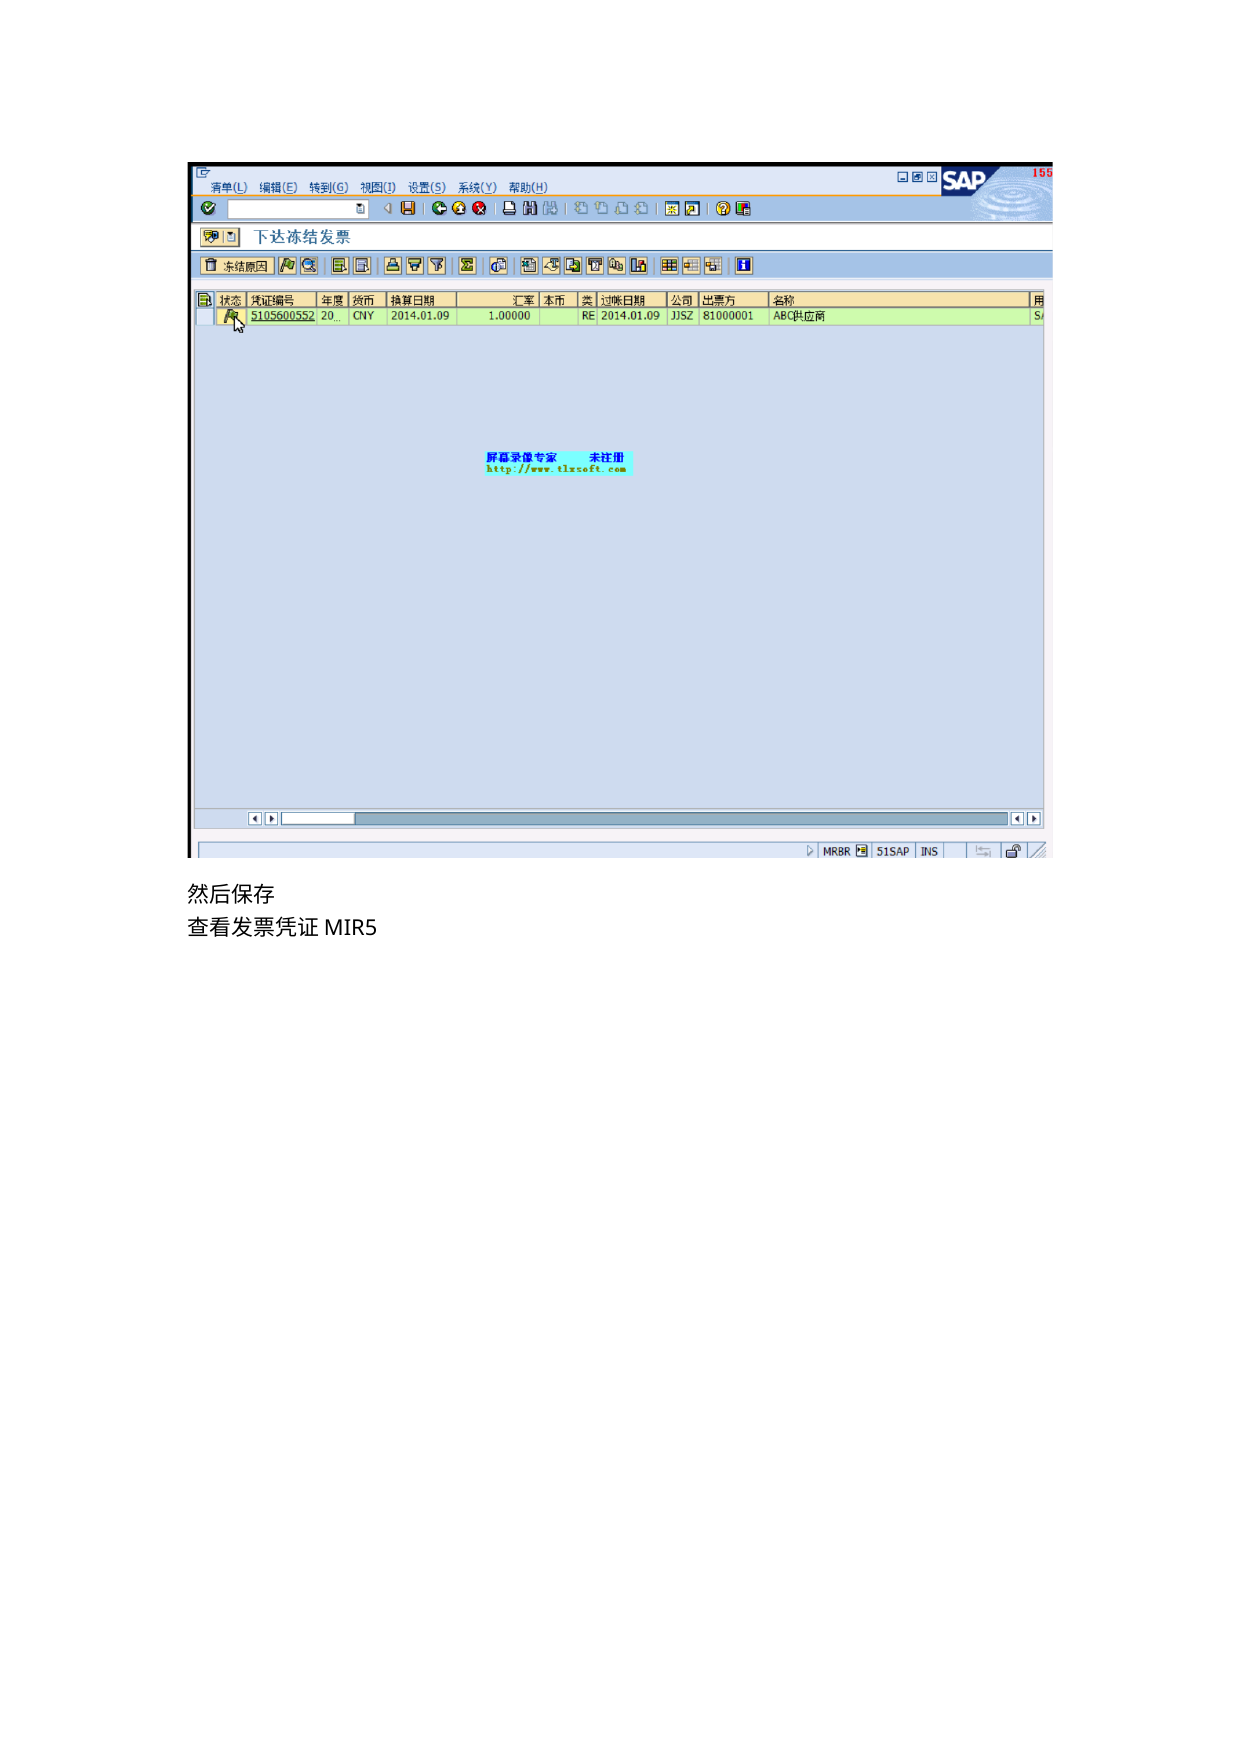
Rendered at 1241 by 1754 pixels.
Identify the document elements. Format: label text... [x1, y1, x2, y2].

text 查看发票凭证 MIR5 [187, 909, 1053, 942]
text 然后保存 [187, 877, 1053, 909]
picture [187, 162, 1053, 858]
